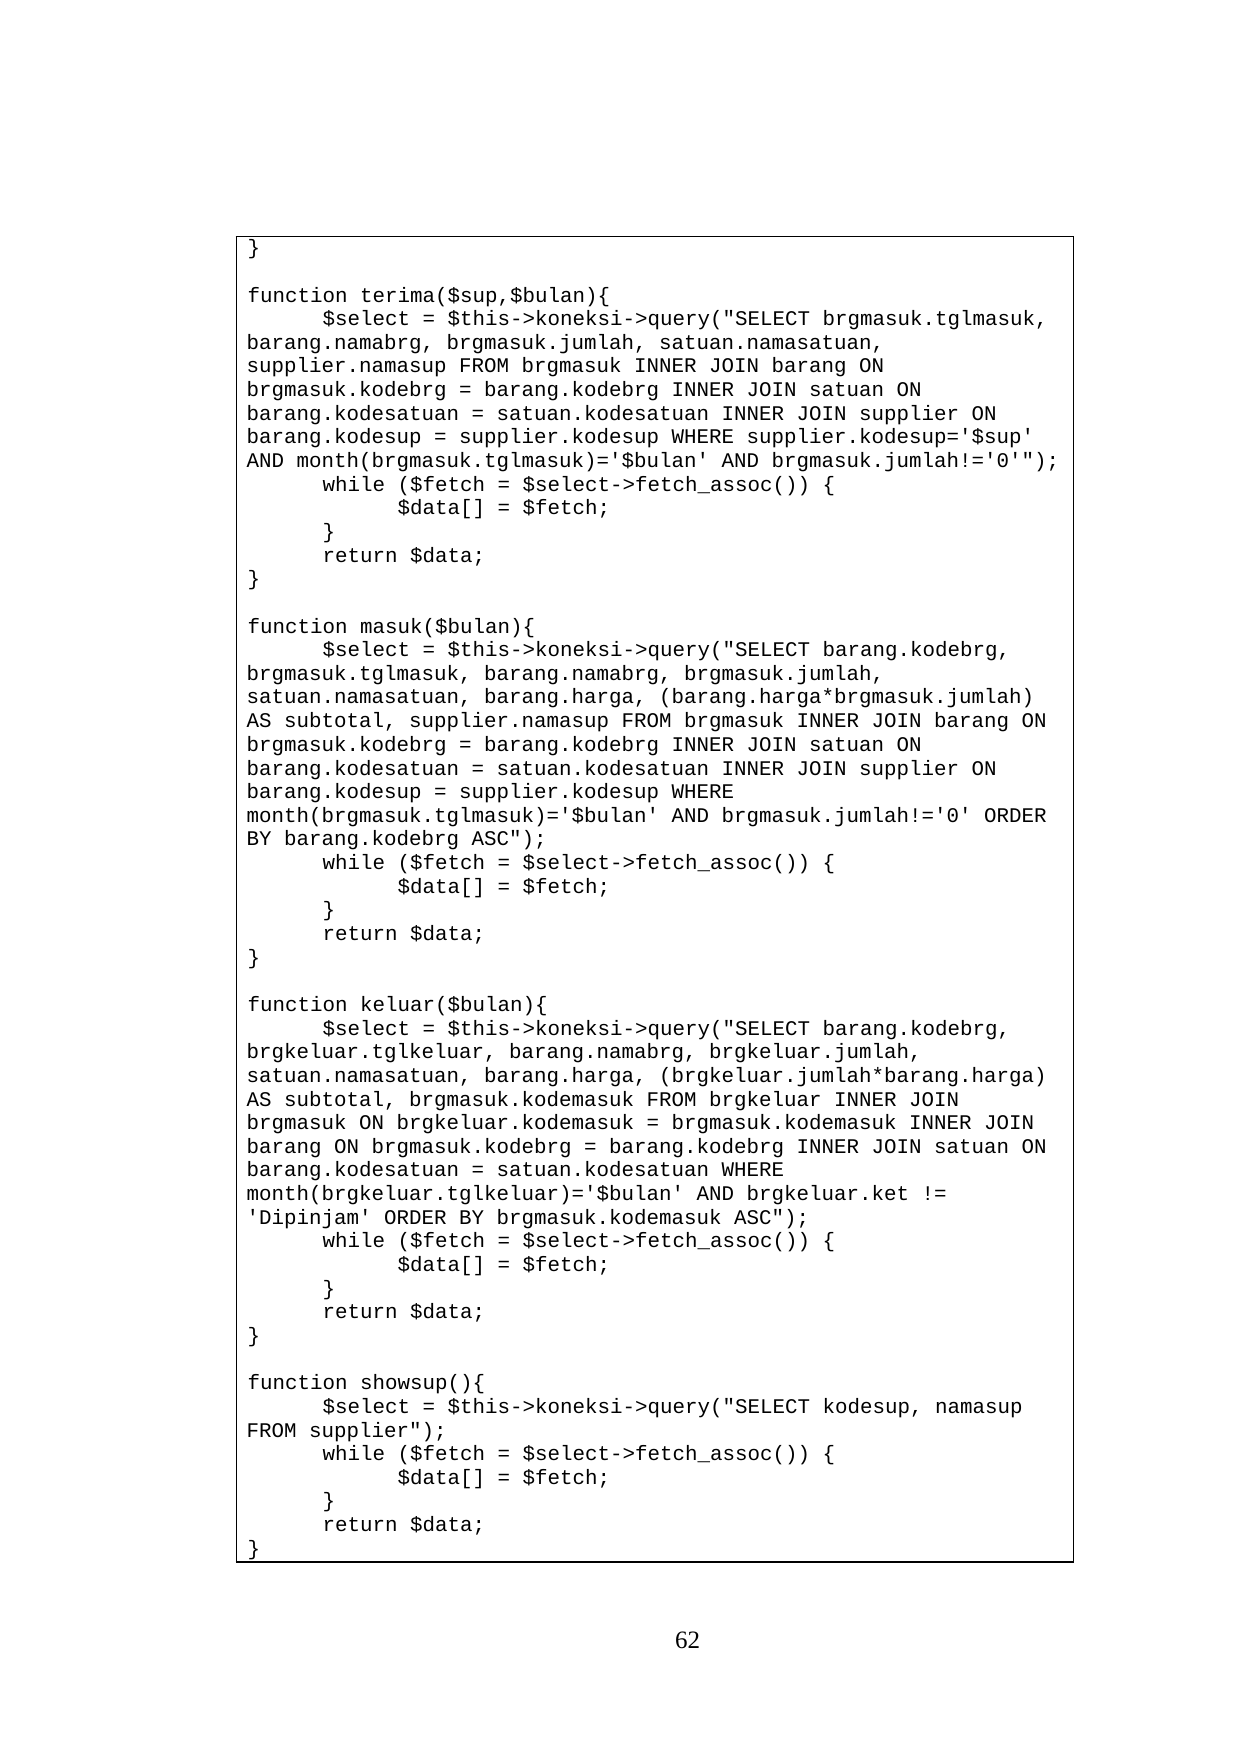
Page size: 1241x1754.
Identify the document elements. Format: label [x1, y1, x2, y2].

table_header [237, 237, 1073, 1561]
